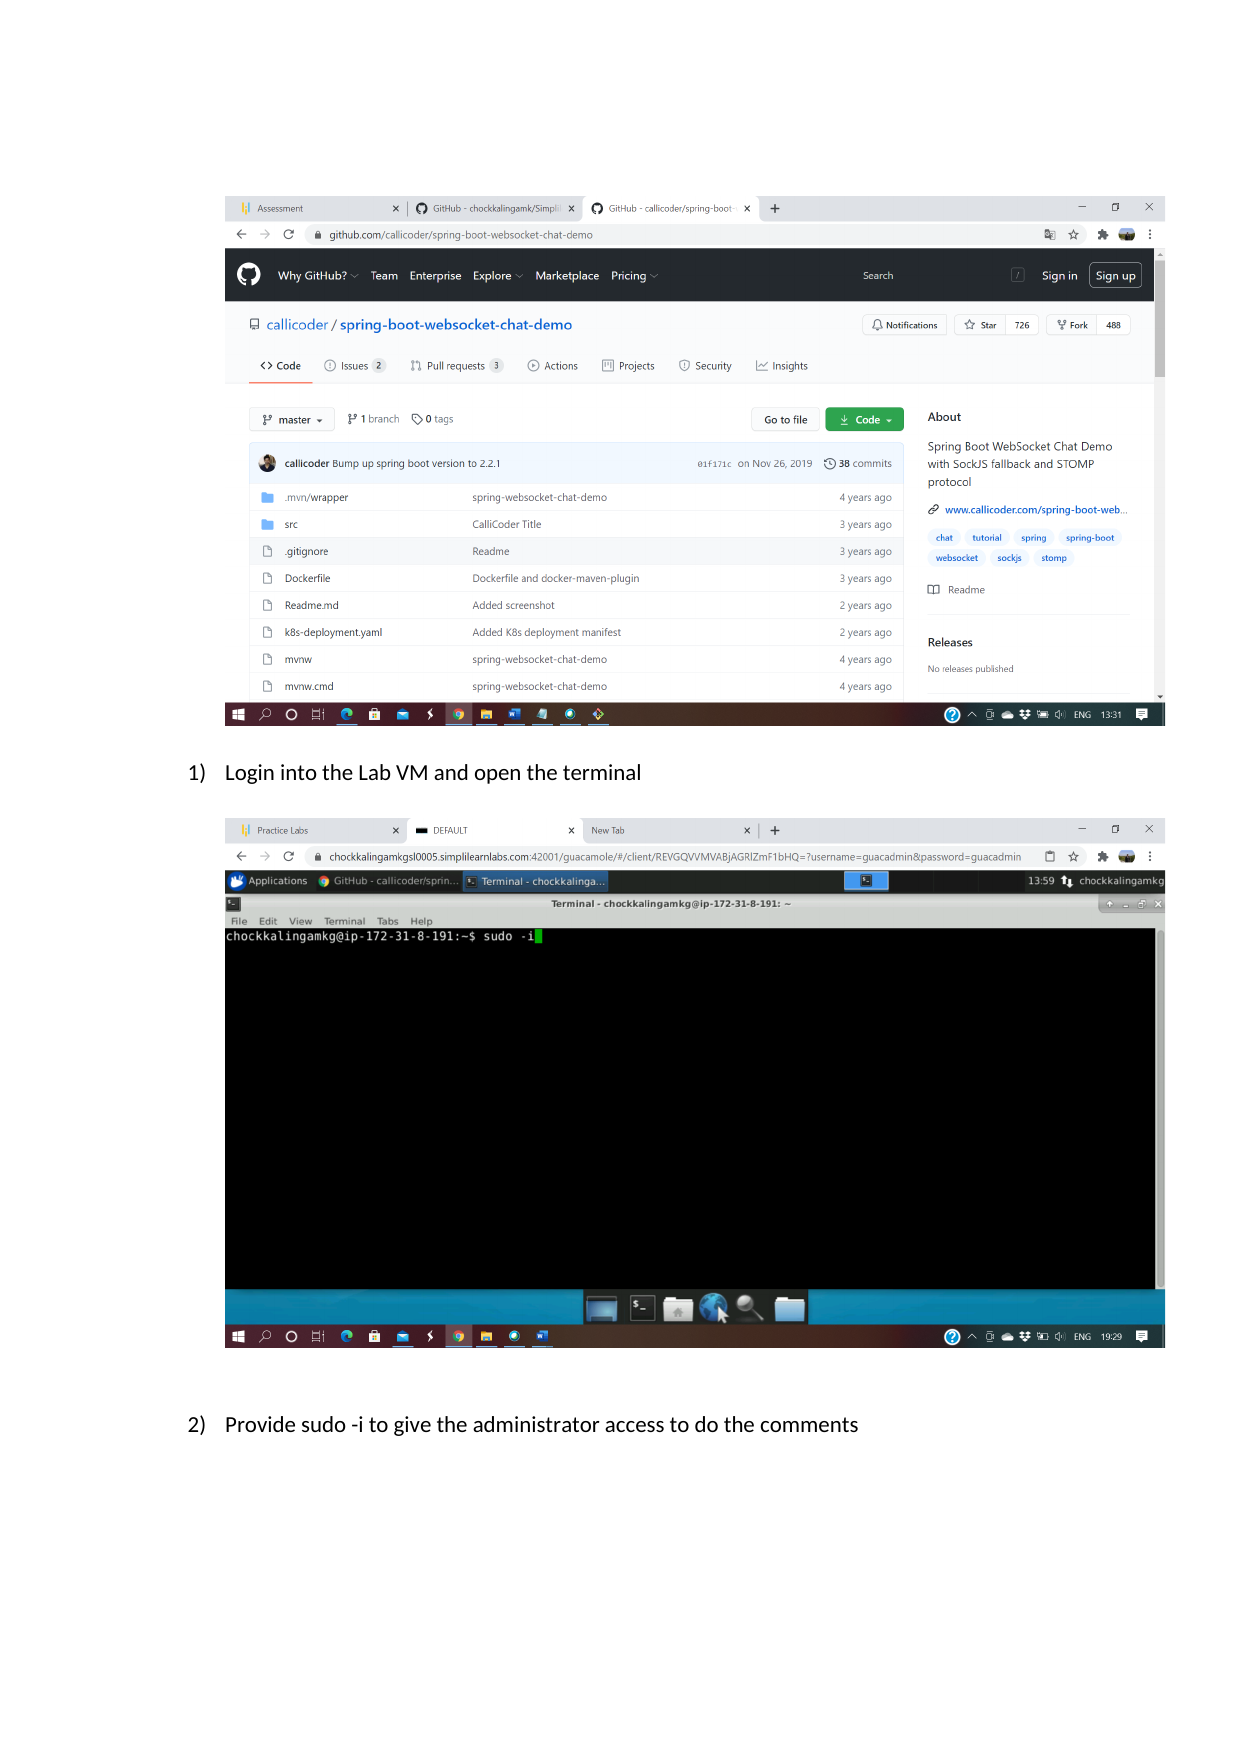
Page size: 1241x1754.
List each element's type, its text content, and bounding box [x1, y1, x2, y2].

picture [225, 196, 1166, 726]
picture [225, 818, 1166, 1348]
list Login into the Lab VM and open the terminal [187, 758, 1090, 786]
list Provide sudo -i to give the administrator access to do the comments [187, 1410, 1090, 1438]
